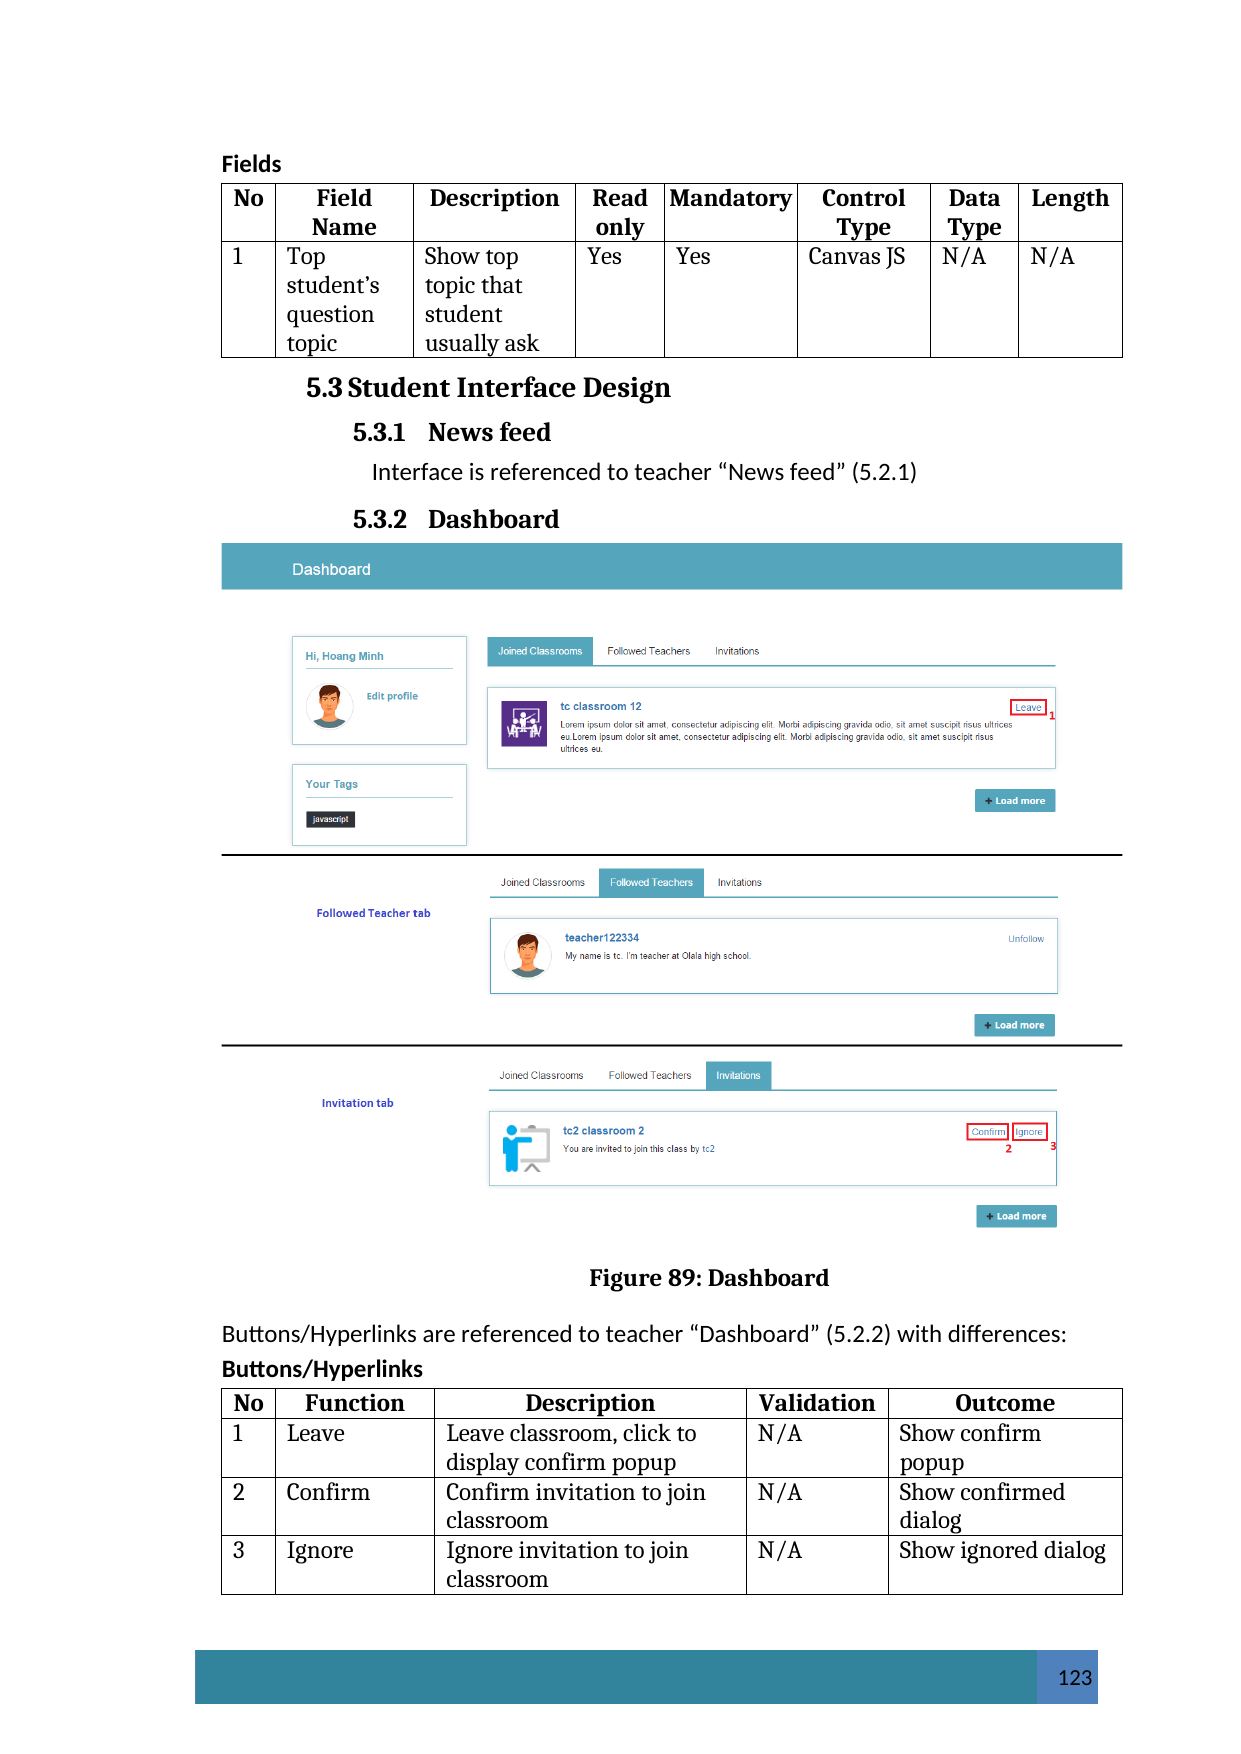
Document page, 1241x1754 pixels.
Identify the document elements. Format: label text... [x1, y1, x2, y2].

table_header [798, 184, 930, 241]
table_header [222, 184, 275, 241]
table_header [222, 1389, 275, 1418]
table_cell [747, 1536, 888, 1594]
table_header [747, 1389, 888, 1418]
text Buttons/Hyperlinks [222, 1353, 1122, 1384]
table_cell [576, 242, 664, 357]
picture [221, 543, 1123, 1240]
subtitle Dashboard [353, 504, 1122, 535]
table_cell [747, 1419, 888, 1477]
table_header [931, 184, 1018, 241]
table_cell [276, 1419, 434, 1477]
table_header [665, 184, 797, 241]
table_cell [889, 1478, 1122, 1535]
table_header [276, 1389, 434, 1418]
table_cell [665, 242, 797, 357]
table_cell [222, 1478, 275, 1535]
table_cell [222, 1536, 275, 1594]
text Fields [222, 148, 1122, 178]
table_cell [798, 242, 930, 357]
subtitle Student Interface Design [306, 371, 1122, 404]
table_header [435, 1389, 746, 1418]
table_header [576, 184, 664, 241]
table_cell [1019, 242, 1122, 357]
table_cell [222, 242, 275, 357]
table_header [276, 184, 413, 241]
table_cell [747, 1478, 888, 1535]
text Interface is referenced to teacher “News feed” (5.2.1) [222, 456, 1122, 487]
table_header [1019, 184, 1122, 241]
text Buttons/Hyperlinks are referenced to teacher “Dashboard” (5.2.2) with differences: [222, 1318, 1122, 1349]
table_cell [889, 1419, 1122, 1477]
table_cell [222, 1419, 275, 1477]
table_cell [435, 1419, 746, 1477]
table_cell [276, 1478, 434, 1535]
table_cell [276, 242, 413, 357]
subtitle News feed [353, 417, 1122, 448]
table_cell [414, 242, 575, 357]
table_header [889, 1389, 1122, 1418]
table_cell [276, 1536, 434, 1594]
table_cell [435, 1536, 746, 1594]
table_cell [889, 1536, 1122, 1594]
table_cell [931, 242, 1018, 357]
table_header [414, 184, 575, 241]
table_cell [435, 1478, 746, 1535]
